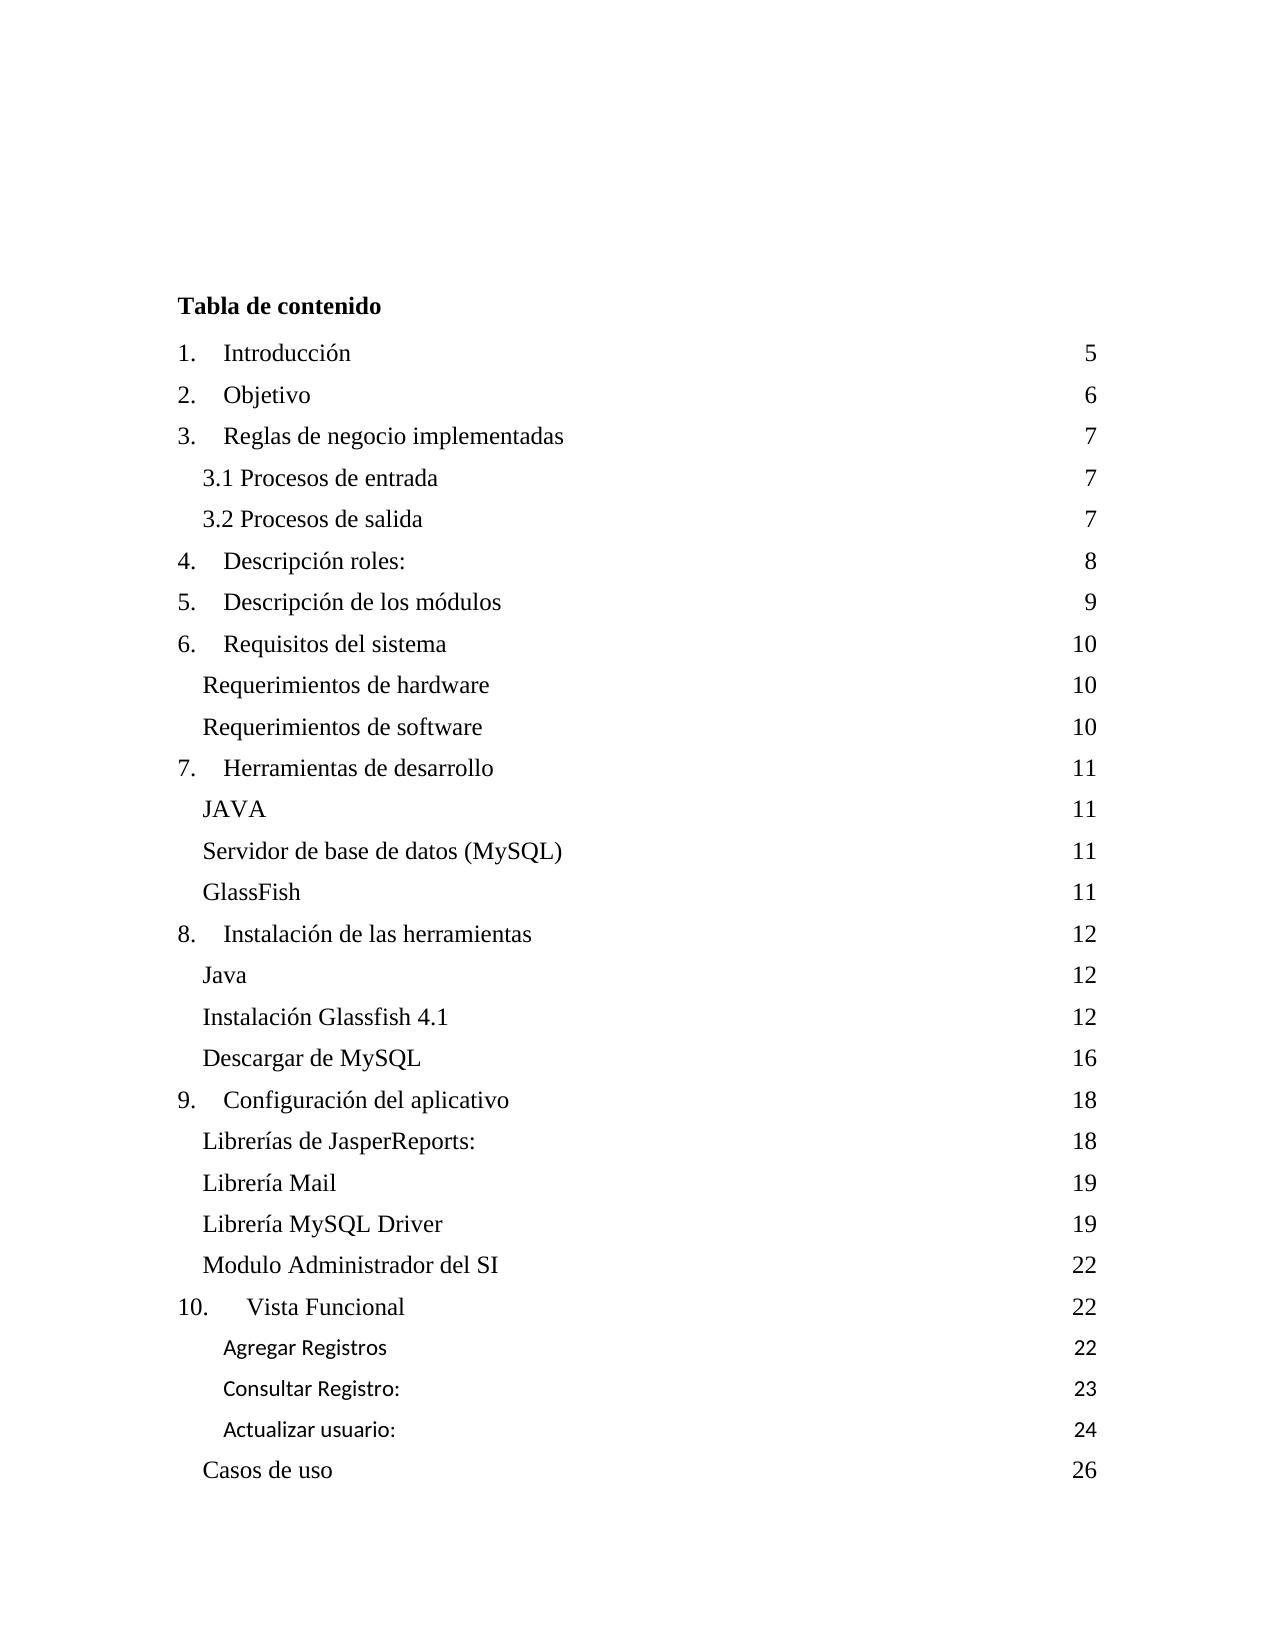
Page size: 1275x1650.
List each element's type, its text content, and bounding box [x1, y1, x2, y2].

text 10. Vista Funcional 22 [177, 1292, 1098, 1321]
text Agregar Registros 22 [223, 1333, 1098, 1361]
text Servidor de base de datos (MySQL) 11 [202, 836, 1098, 865]
text Tabla de contenido [177, 291, 1098, 319]
text Casos de uso 26 [202, 1455, 1098, 1484]
text Librería MySQL Driver 19 [202, 1209, 1098, 1238]
text 5. Descripción de los módulos 9 [177, 587, 1098, 616]
text Consultar Registro: 23 [223, 1374, 1098, 1402]
text Requerimientos de software 10 [202, 712, 1098, 740]
text 9. Configuración del aplicativo 18 [177, 1085, 1098, 1113]
text Librerías de JasperReports: 18 [202, 1126, 1098, 1155]
text 6. Requisitos del sistema 10 [177, 629, 1098, 657]
text 2. Objetivo 6 [177, 380, 1098, 409]
text 4. Descripción roles: 8 [177, 546, 1098, 574]
text Modulo Administrador del SI 22 [202, 1251, 1098, 1279]
text GlassFish 11 [202, 877, 1098, 906]
text Descargar de MySQL 16 [202, 1043, 1098, 1072]
text 3. Reglas de negocio implementadas 7 [177, 421, 1098, 450]
text 7. Herramientas de desarrollo 11 [177, 753, 1098, 782]
text Librería Mail 19 [202, 1168, 1098, 1196]
text JAVA 11 [202, 794, 1098, 823]
text Requerimientos de hardware 10 [202, 670, 1098, 699]
text Actualizar usuario: 24 [223, 1415, 1098, 1443]
text 3.1 Procesos de entrada 7 [202, 463, 1098, 492]
text Instalación Glassfish 4.1 12 [202, 1002, 1098, 1031]
text 8. Instalación de las herramientas 12 [177, 919, 1098, 948]
text 3.2 Procesos de salida 7 [202, 504, 1098, 533]
text Java 12 [202, 960, 1098, 989]
text 1. Introducción 5 [177, 338, 1098, 367]
